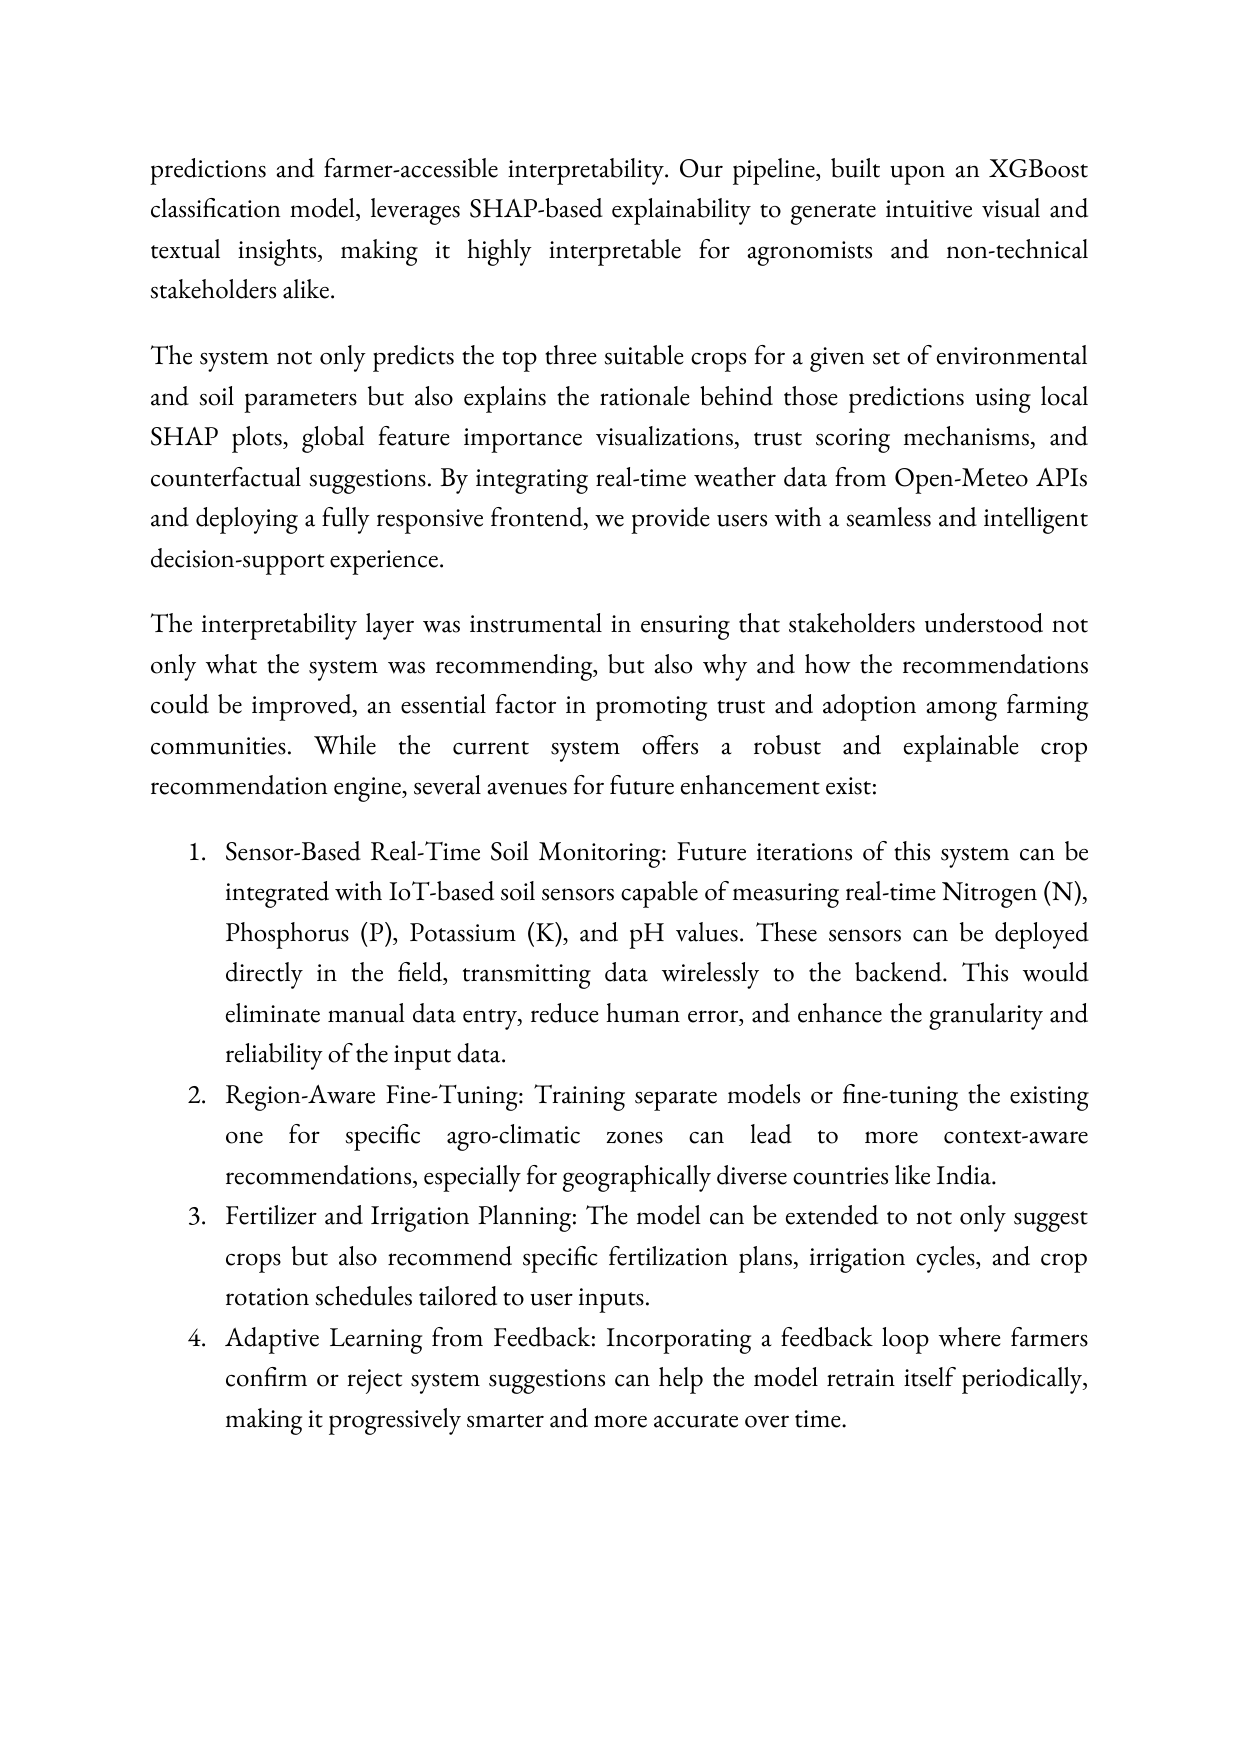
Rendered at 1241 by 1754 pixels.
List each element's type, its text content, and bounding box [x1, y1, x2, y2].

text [150, 150, 1090, 307]
text The interpretability layer was instrumental in ensuring that stakeholders understood not only what the system was recommending, but also why and how the recommendations could be improved, an essential factor in promoting trust and adoption among farming communities. While the current system offers a robust and explainable crop recommendation engine, several avenues for future enhancement exist: [150, 605, 1090, 803]
list Adaptive Learning from Feedback: Incorporating a feedback loop where farmers confirm or reject system suggestions can help the model retrain itself periodically, making it progressively smarter and more accurate over time. [187, 1319, 1090, 1435]
list Fertilizer and Irrigation Planning: The model can be extended to not only suggest crops but also recommend specific fertilization plans, irrigation cycles, and crop rotation schedules tailored to user inputs. [187, 1197, 1090, 1314]
list Region-Aware Fine-Tuning: Training separate models or fine-tuning the existing one for specific agro-climatic zones can lead to more context-aware recommendations, especially for geographically diverse countries like India. [187, 1076, 1090, 1192]
text The system not only predicts the top three suitable crops for a given set of environmental and soil parameters but also explains the rationale behind those predictions using local SHAP plots, global feature importance visualizations, trust scoring mechanisms, and counterfactual suggestions. By integrating real-time weather data from Open-Meteo APIs and deploying a fully responsive frontend, we provide users with a seamless and intelligent decision-support experience. [150, 337, 1090, 575]
list Sensor-Based Real-Time Soil Monitoring: Future iterations of this system can be integrated with IoT-based soil sensors capable of measuring real-time Nitrogen (N), Phosphorus (P), Potassium (K), and pH values. These sensors can be deployed directly in the field, transmitting data wirelessly to the backend. This would eliminate manual data entry, reduce human error, and enhance the granularity and reliability of the input data. [187, 833, 1090, 1071]
